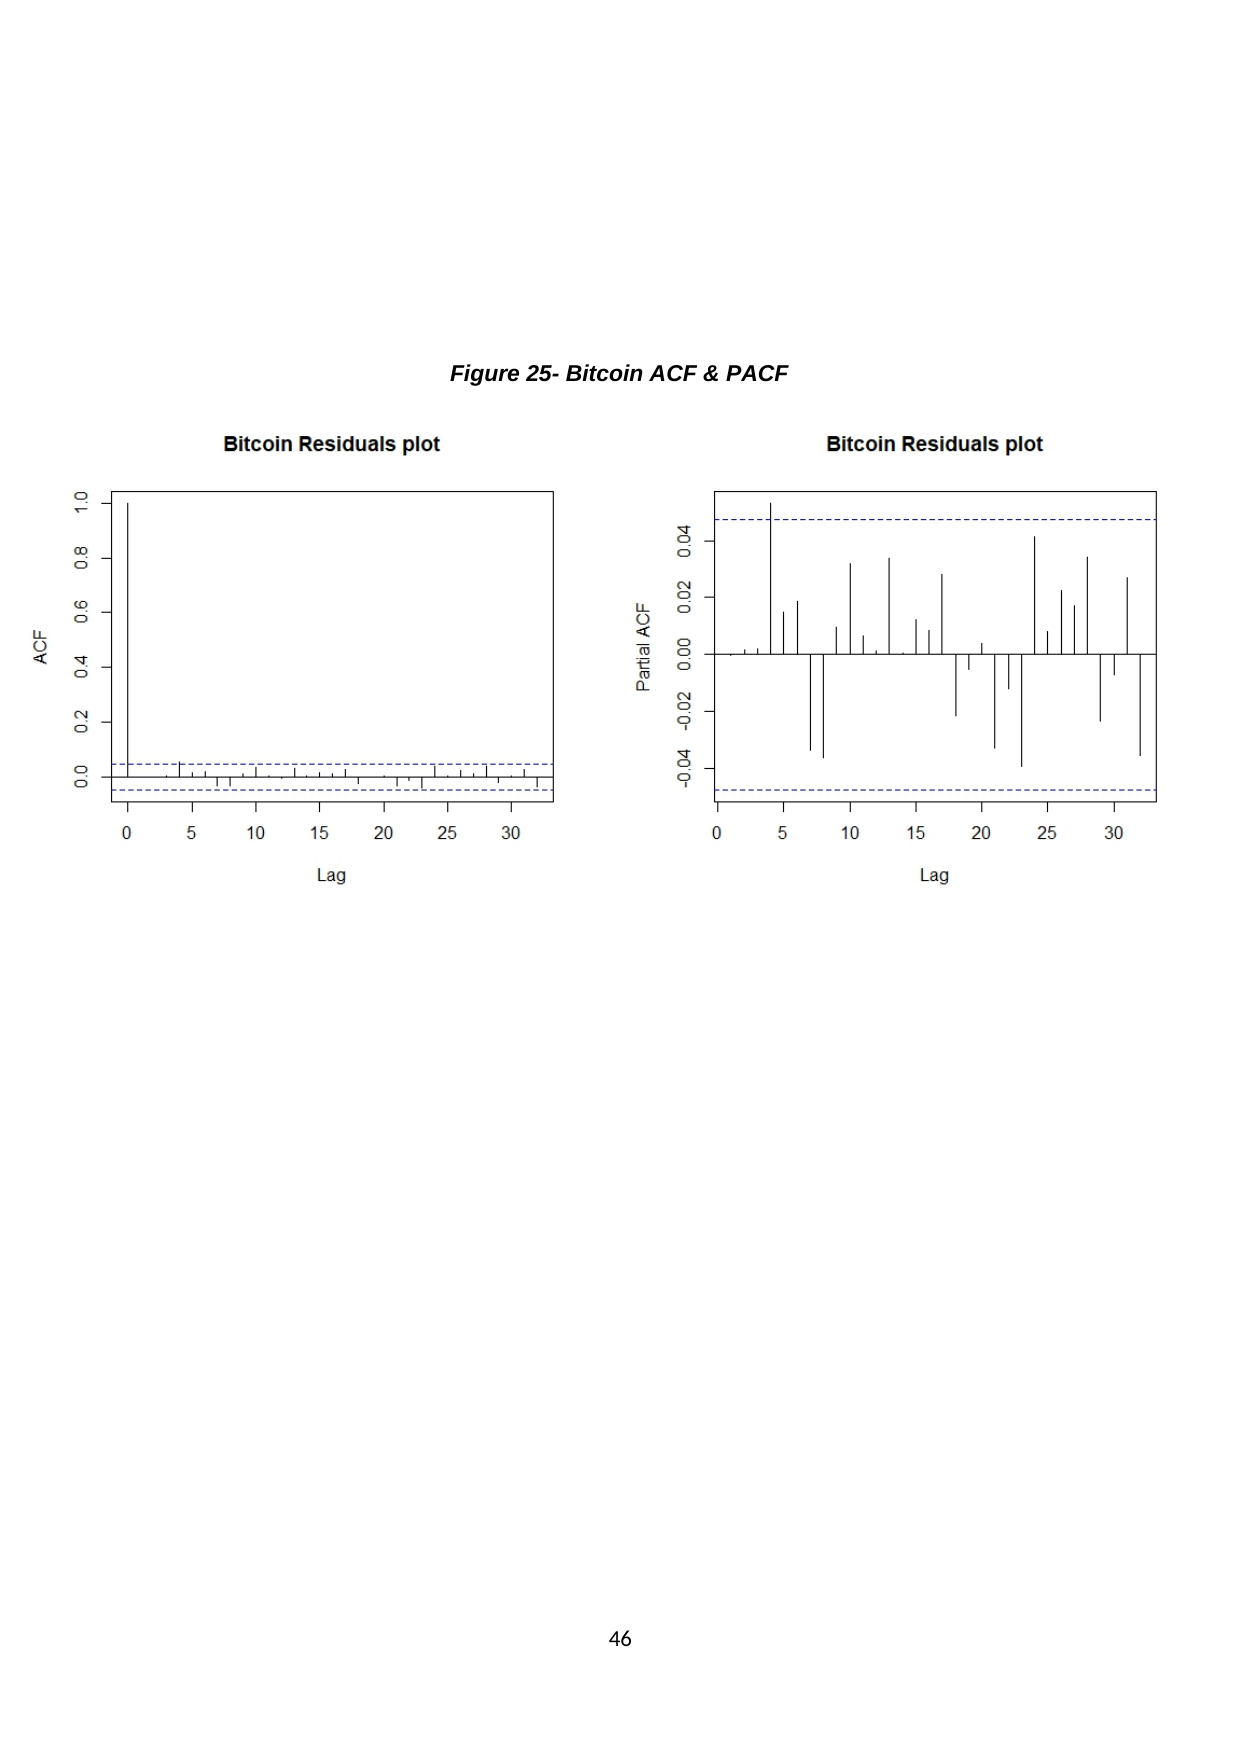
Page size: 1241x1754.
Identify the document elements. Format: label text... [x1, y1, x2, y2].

text Figure 25- Bitcoin ACF & PACF [150, 360, 1090, 387]
table_header [17, 408, 619, 942]
picture [27, 407, 597, 907]
picture [630, 407, 1200, 907]
table_header [620, 408, 1227, 942]
